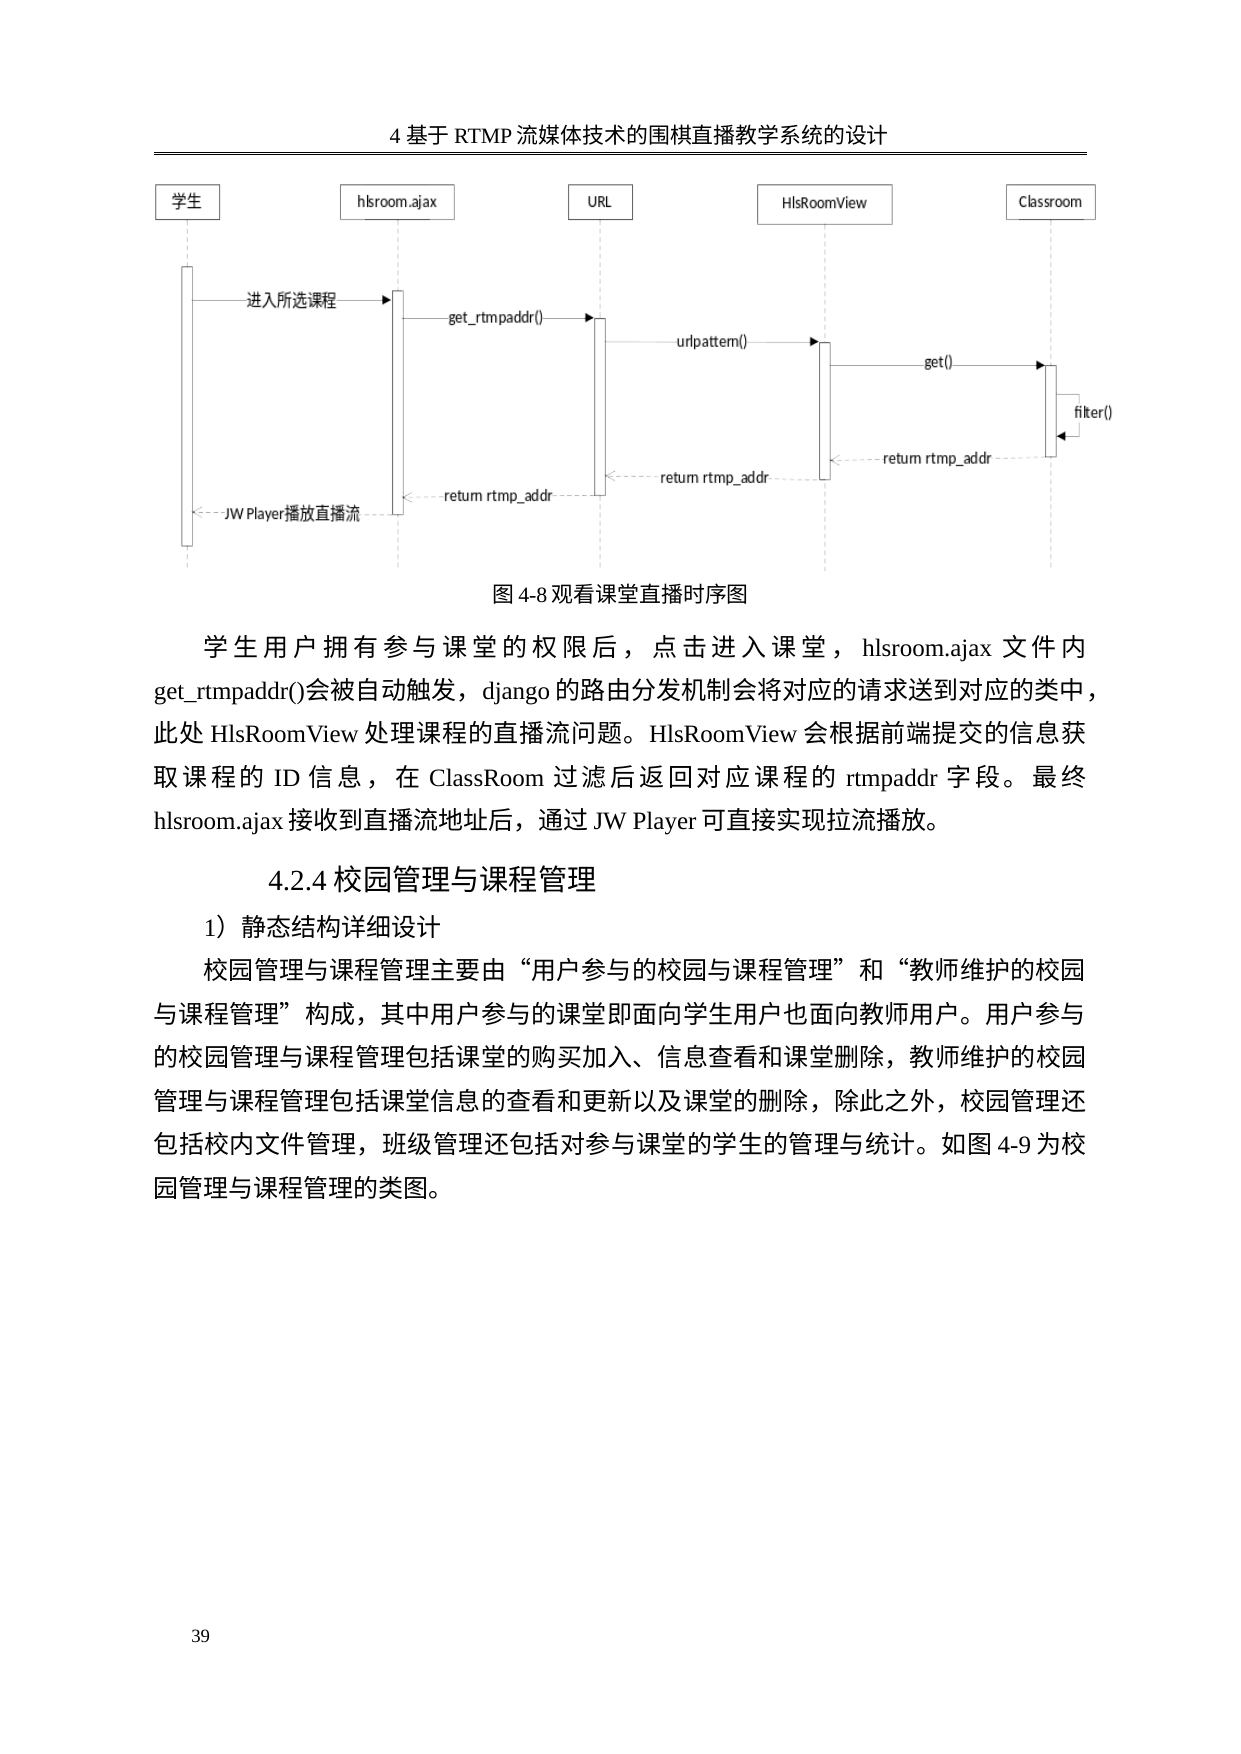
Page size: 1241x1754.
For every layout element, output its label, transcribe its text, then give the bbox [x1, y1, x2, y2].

text 学生用户拥有参与课堂的权限后，点击进入课堂，hlsroom.ajax文件内get_rtmpaddr()会被自动触发，django的路由分发机制会将对应的请求送到对应的类中，此处HlsRoomView处理课程的直播流问题。HlsRoomView会根据前端提交的信息获取课程的ID信息，在ClassRoom过滤后返回对应课程的rtmpaddr字段。最终hlsroom.ajax接收到直播流地址后，通过JW Player可直接实现拉流播放。 [153, 627, 1087, 837]
text 校园管理与课程管理主要由“用户参与的校园与课程管理”和“教师维护的校园与课程管理”构成，其中用户参与的课堂即面向学生用户也面向教师用户。用户参与的校园管理与课程管理包括课堂的购买加入、信息查看和课堂删除，教师维护的校园管理与课程管理包括课堂信息的查看和更新以及课堂的删除，除此之外，校园管理还包括校内文件管理，班级管理还包括对参与课堂的学生的管理与统计。如图4-9为校园管理与课程管理的类图。 [153, 951, 1087, 1204]
text 1）静态结构详细设计 [153, 907, 1087, 944]
text 图4-8观看课堂直播时序图 [153, 577, 1087, 608]
subtitle 校园管理与课程管理 [268, 857, 1087, 899]
